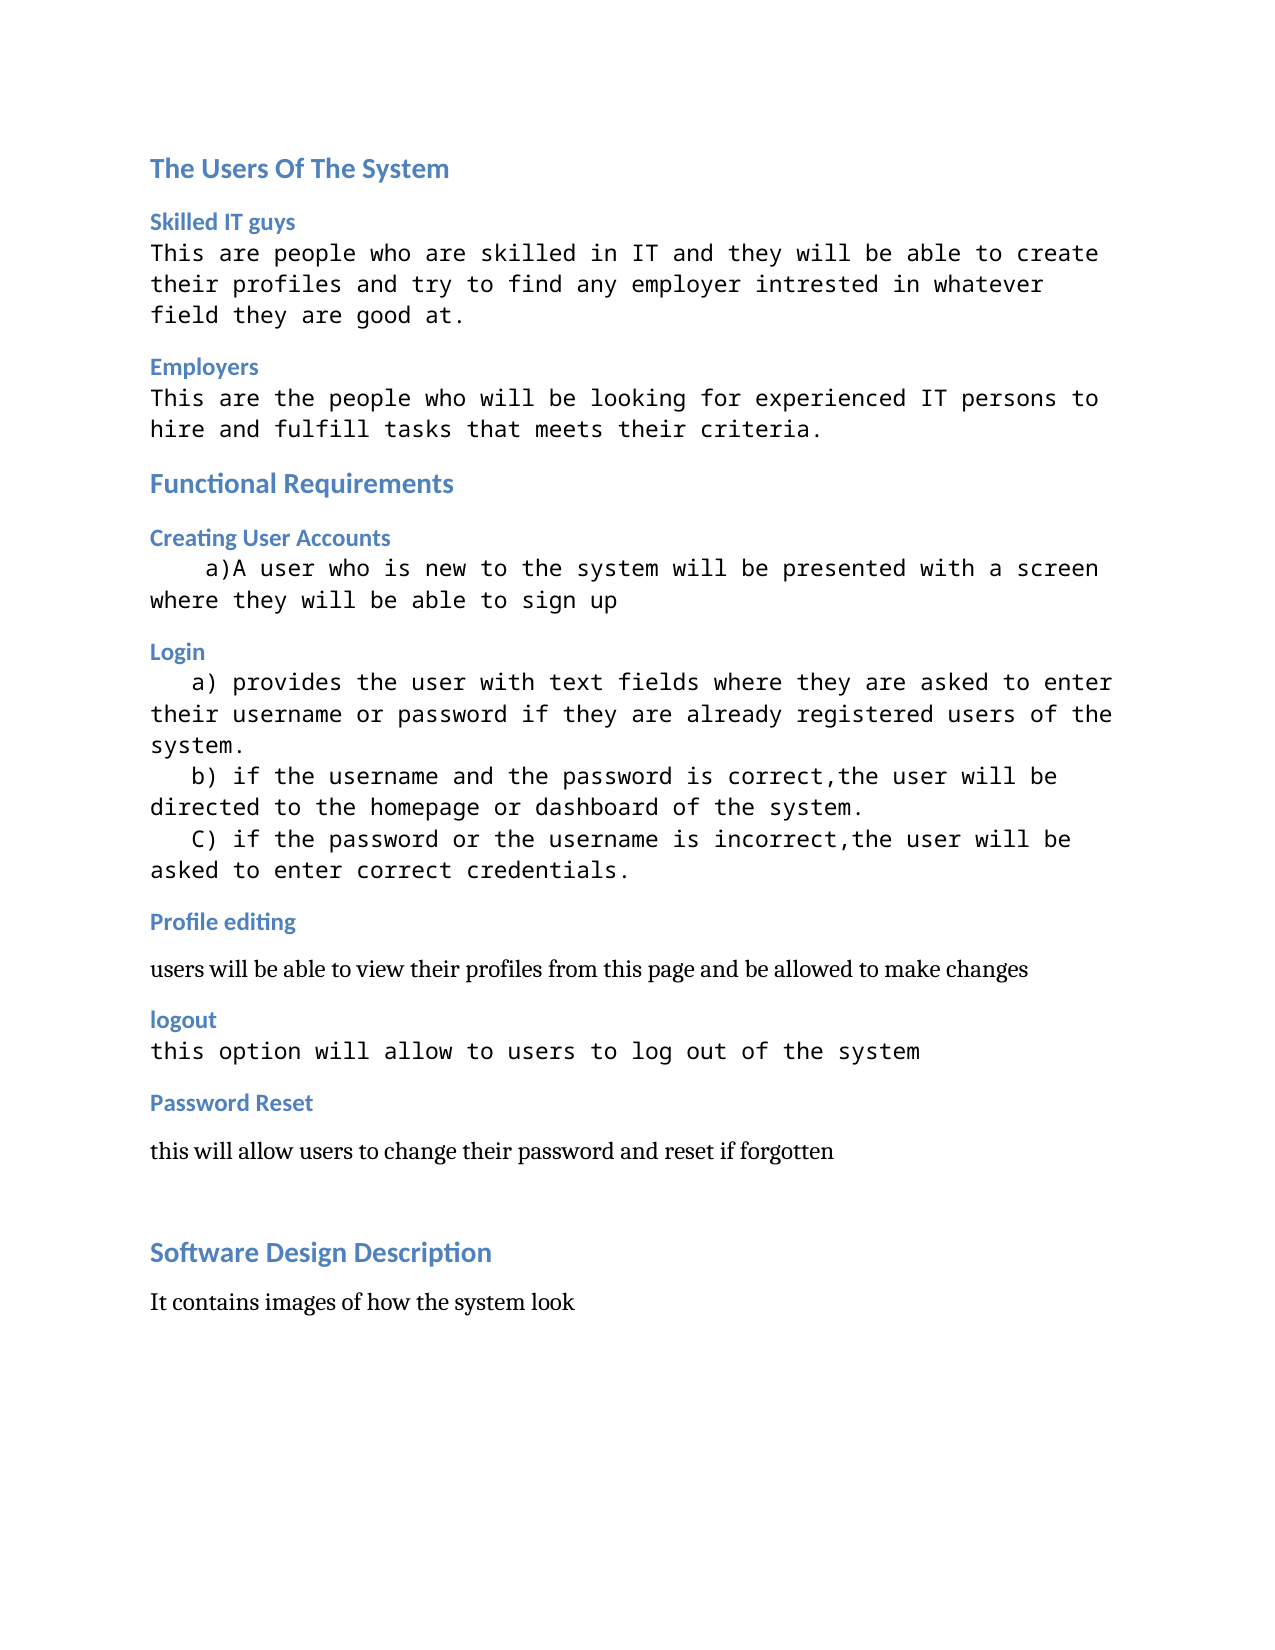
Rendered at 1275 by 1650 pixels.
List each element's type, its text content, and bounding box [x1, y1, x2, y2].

text this will allow users to change their password and reset if forgotten [150, 1137, 1125, 1165]
subtitle Password Reset [150, 1087, 1125, 1118]
subtitle Employers [150, 352, 1125, 382]
subtitle Creating User Accounts [150, 522, 1125, 552]
subtitle Skilled IT guys [150, 206, 1125, 237]
subtitle Software Design Description [150, 1234, 1125, 1269]
text It contains images of how the system look [150, 1288, 1125, 1317]
subtitle The Users Of The System [150, 150, 1125, 186]
subtitle Login [150, 636, 1125, 666]
text This are the people who will be looking for experienced IT persons to hire and fulfill tasks that meets their criteria. [150, 382, 1125, 444]
subtitle Profile editing [150, 906, 1125, 936]
subtitle logout [150, 1005, 1125, 1035]
text this option will allow to users to log out of the system [150, 1035, 1125, 1066]
text users will be able to view their profiles from this page and be allowed to make changes [150, 955, 1125, 984]
text a) provides the user with text fields where they are asked to enter their username or password if they are already registered users of the system. b) if the username and the password is correct,the user will be directed to the homepage or dashboard of the system. C) if the password or the username is incorrect,the user will be asked to enter correct credentials. [150, 666, 1125, 885]
subtitle Functional Requirements [150, 465, 1125, 501]
text This are people who are skilled in IT and they will be able to create their profiles and try to find any employer intrested in whatever field they are good at. [150, 237, 1125, 331]
text a)A user who is new to the system will be presented with a screen where they will be able to sign up [150, 552, 1125, 615]
